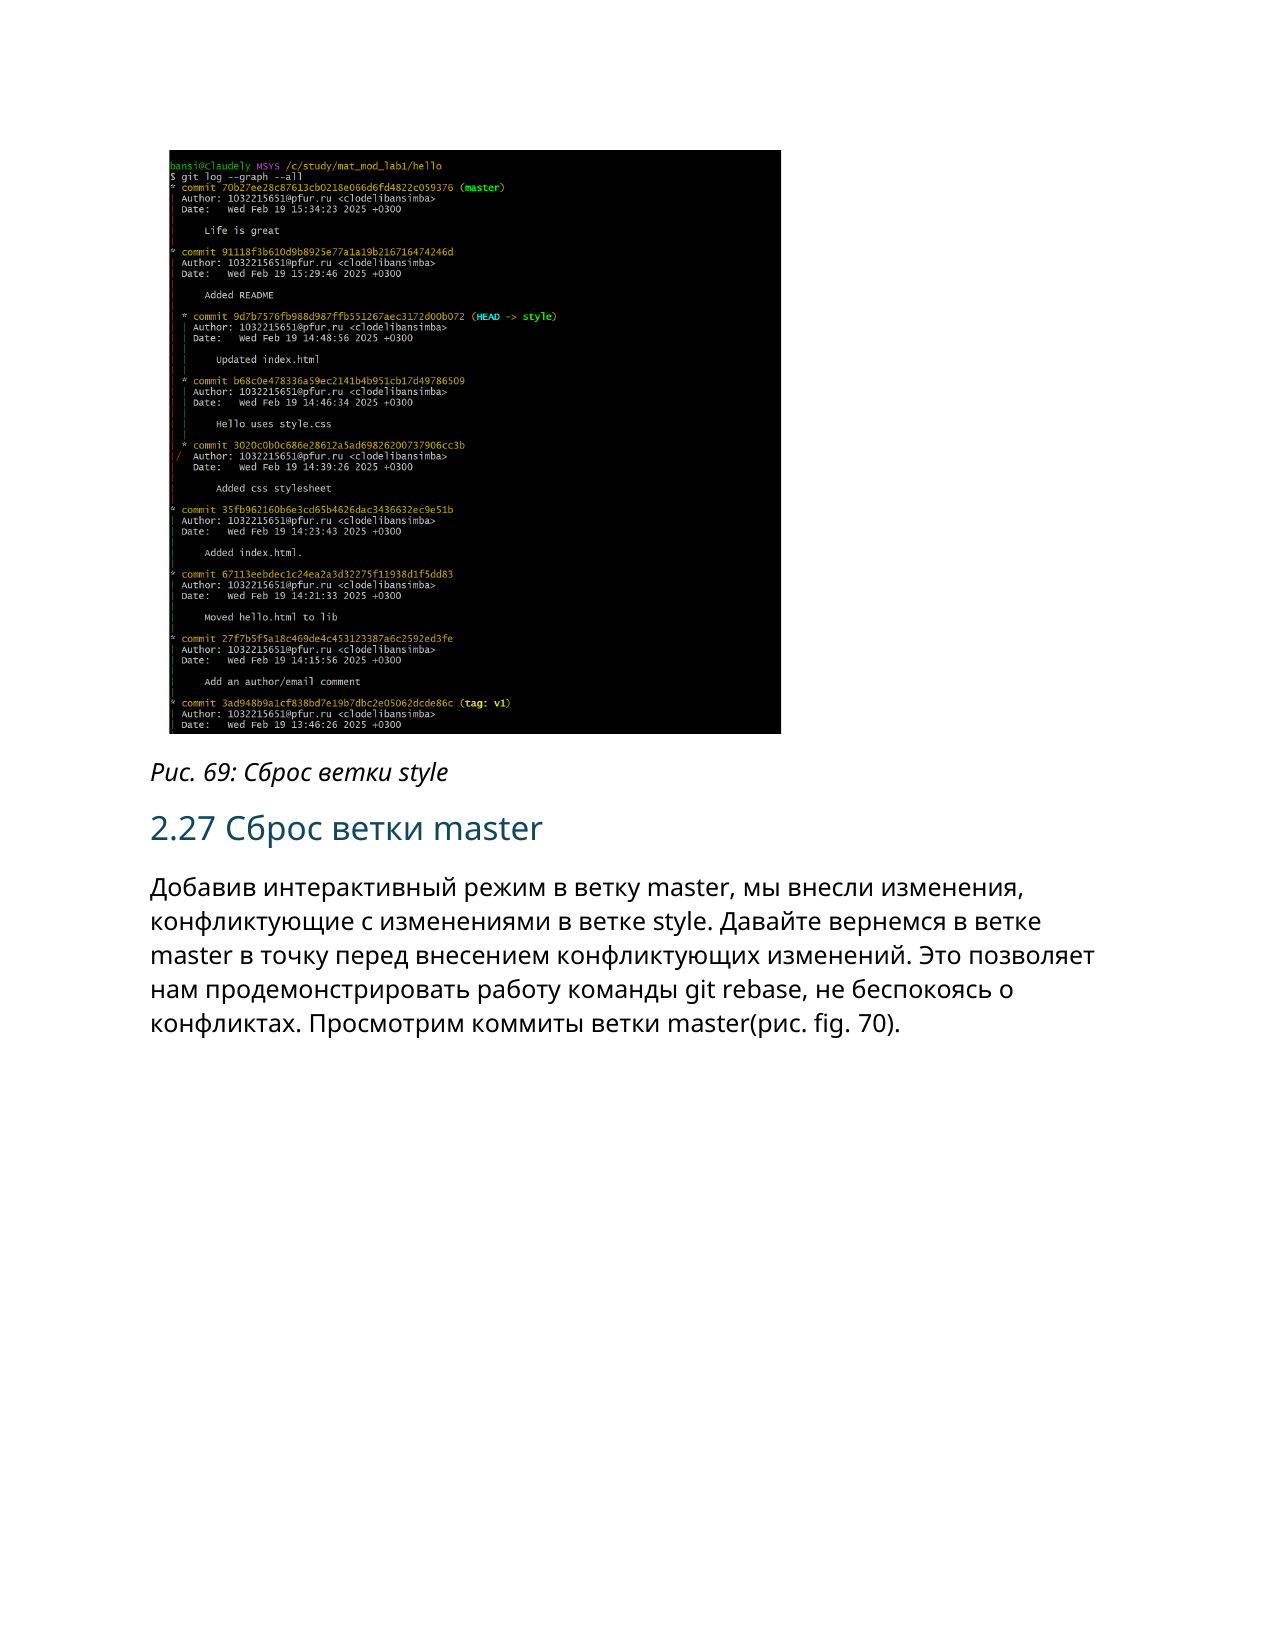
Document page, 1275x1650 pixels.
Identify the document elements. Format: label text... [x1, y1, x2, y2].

picture [168, 150, 782, 734]
subtitle 2.27 Сброс ветки master [150, 805, 1125, 851]
text Рис. 69: Сброс ветки style [150, 754, 1125, 788]
text Добавив интерактивный режим в ветку master, мы внесли изменения, конфликтующие с изменениями в ветке style. Давайте вернемся в ветке master в точку перед внесением конфликтующих изменений. Это позволяет нам продемонстрировать работу команды git rebase, не беспокоясь о конфликтах. Просмотрим коммиты ветки master(рис. fig. 70). [150, 869, 1125, 1040]
